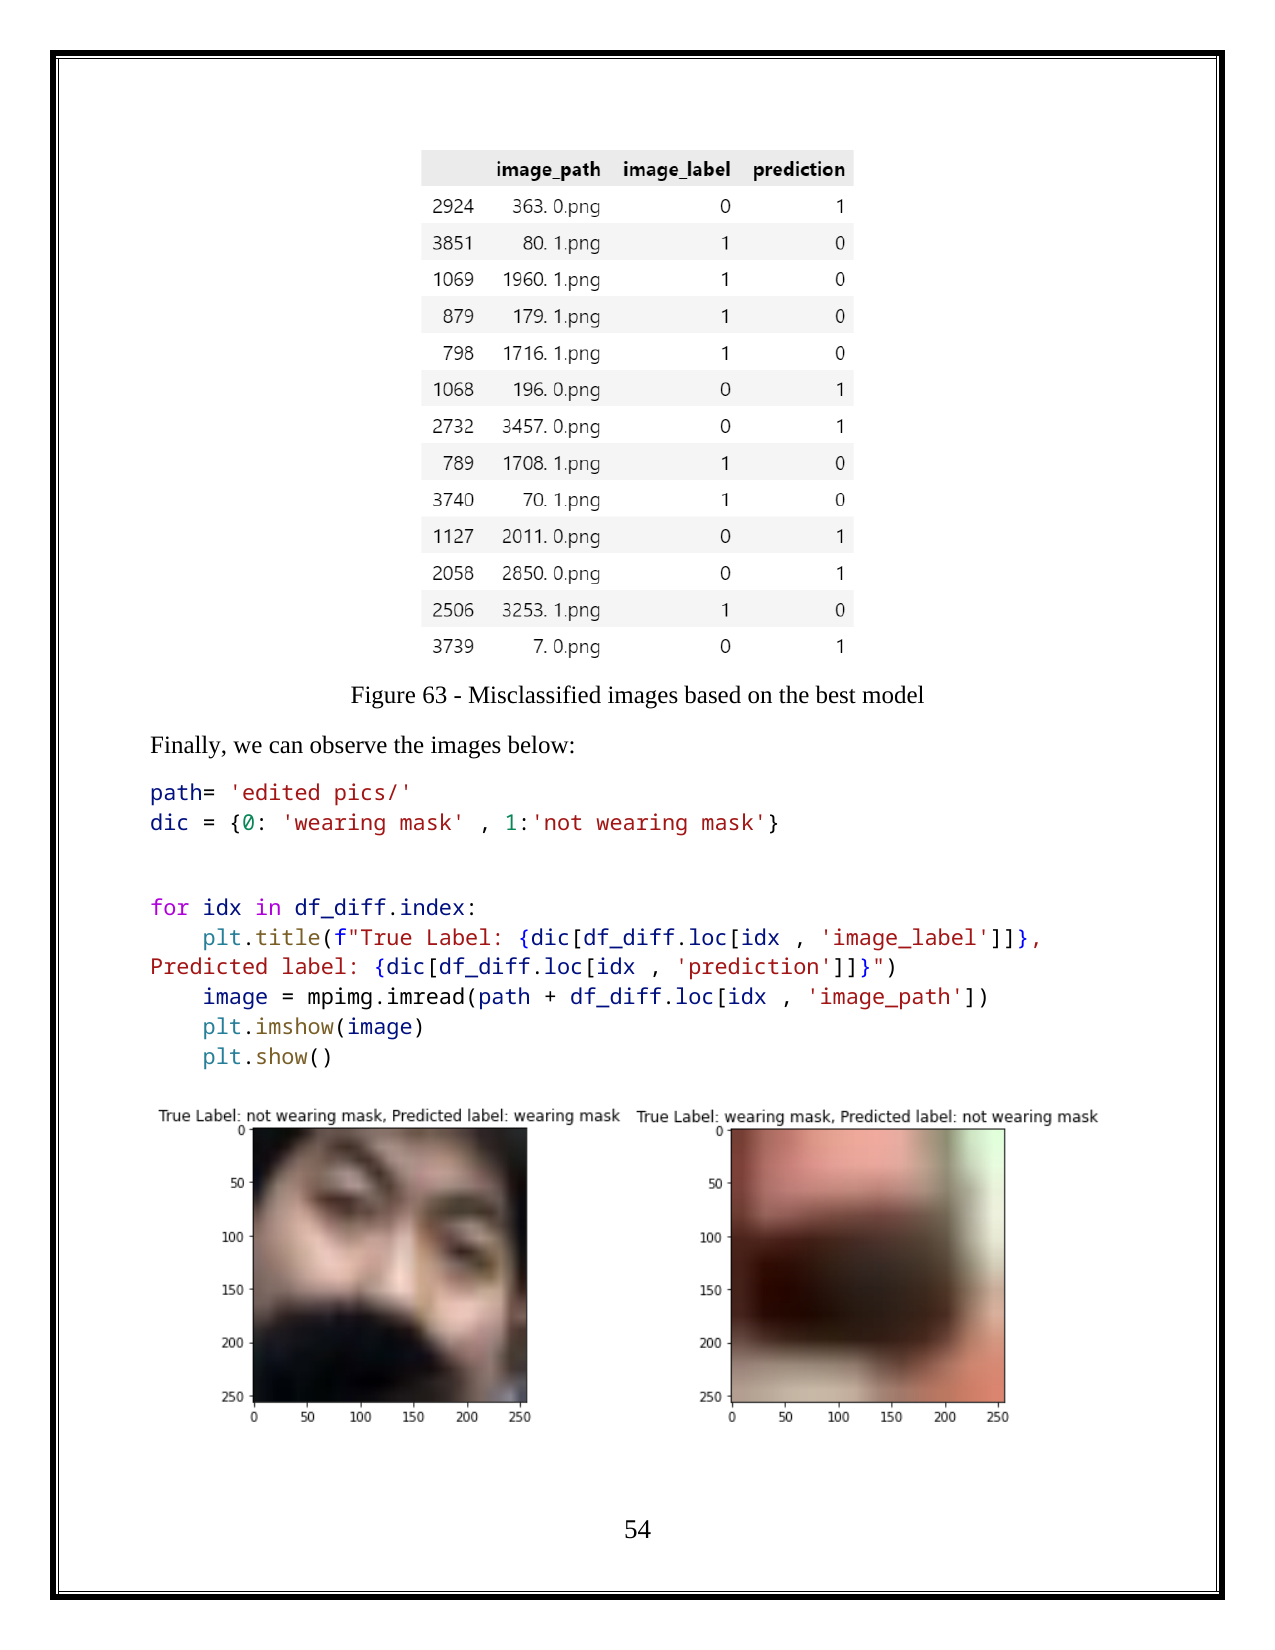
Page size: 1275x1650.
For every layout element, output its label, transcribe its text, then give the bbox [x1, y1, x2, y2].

text plt.title(f"True Label: {dic[df_diff.loc[idx , 'image_label']]}, Predicted label: {dic[df_diff.loc[idx , 'prediction']]}") [150, 922, 1125, 981]
text Figure 63 - Misclassified images based on the best model [150, 680, 1125, 709]
text plt.imshow(image) [150, 1011, 1125, 1041]
text plt.show() [150, 1041, 1125, 1071]
text image = mpimg.imread(path + df_diff.loc[idx , 'image_path']) [150, 981, 1125, 1011]
text path= 'edited pics/' [150, 777, 1125, 807]
picture [150, 1100, 1107, 1432]
text Finally, we can observe the images below: [150, 730, 1125, 758]
text dic = {0: 'wearing mask' , 1:'not wearing mask'} [150, 807, 1125, 837]
text for idx in df_diff.index: [150, 892, 1125, 922]
